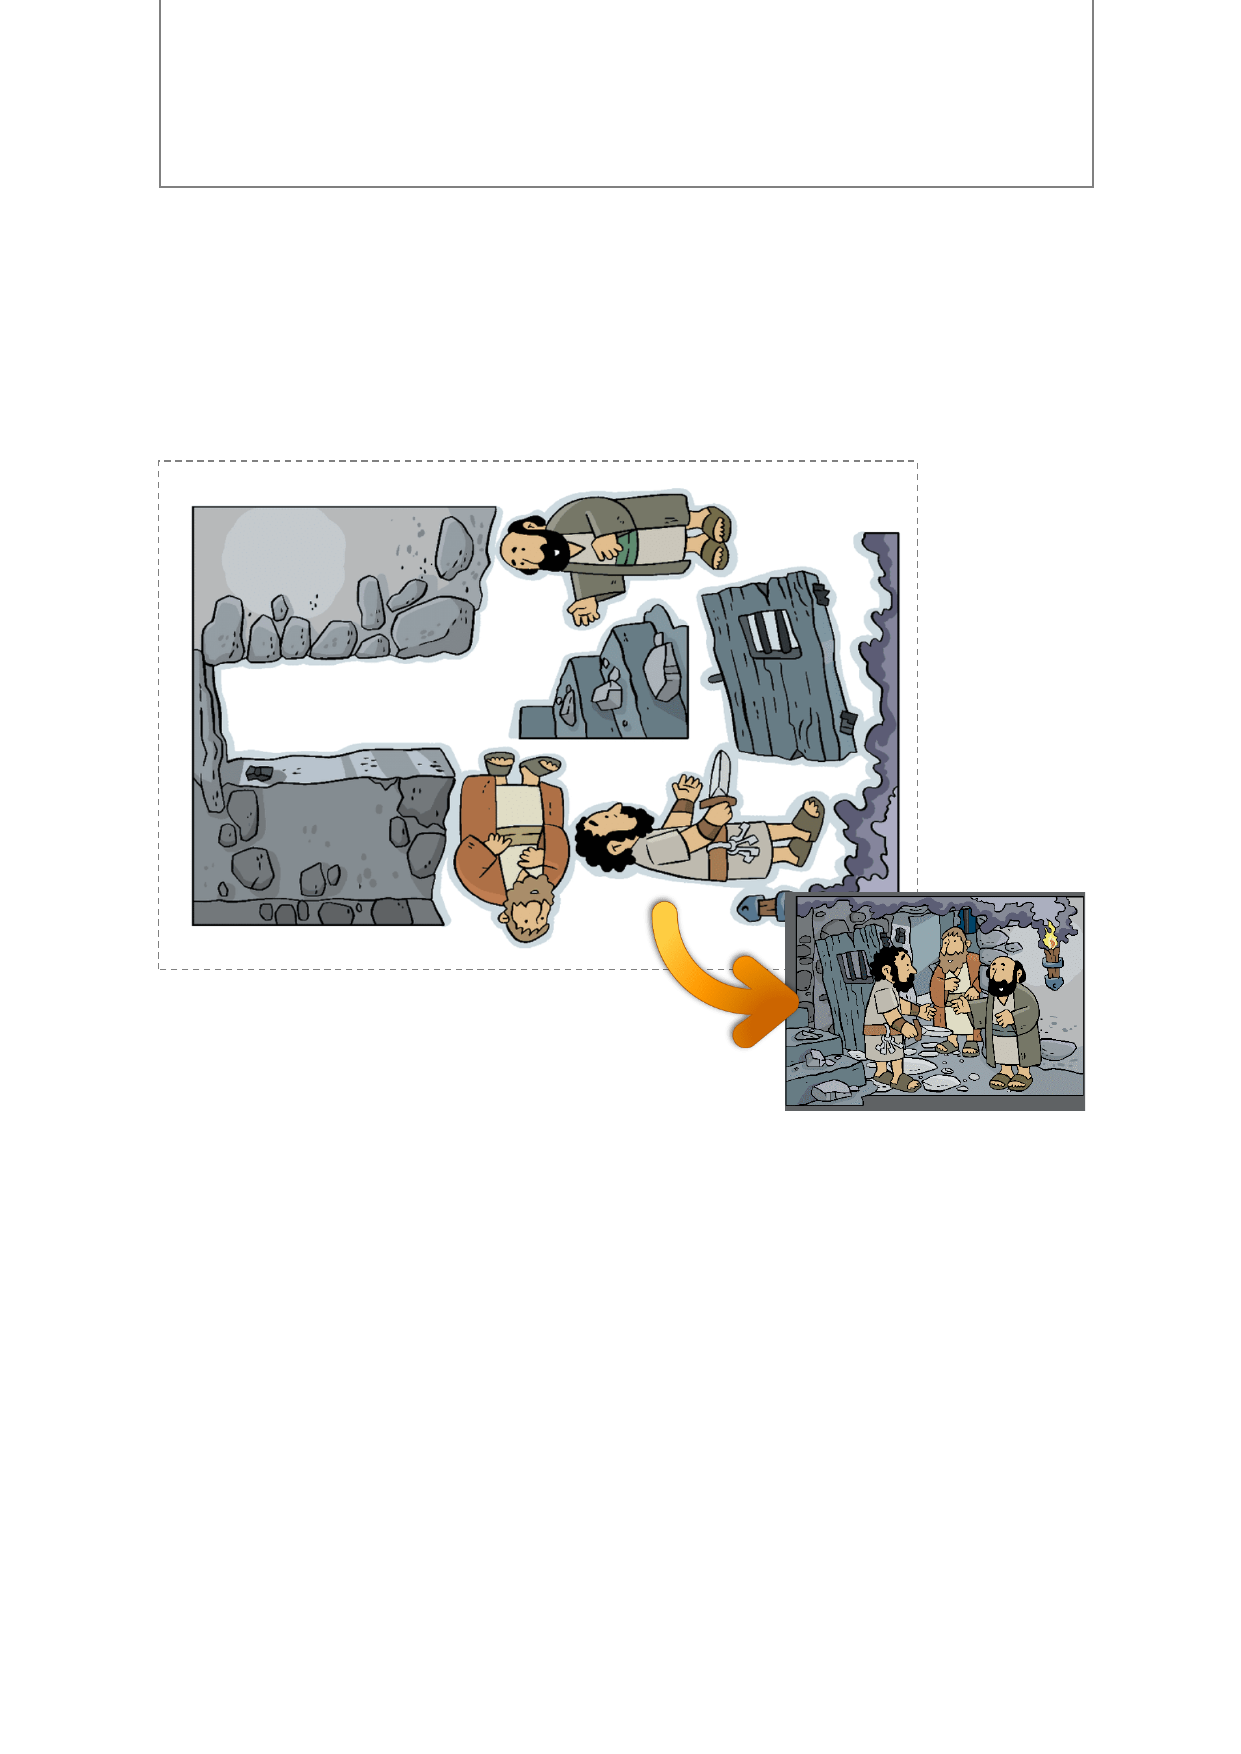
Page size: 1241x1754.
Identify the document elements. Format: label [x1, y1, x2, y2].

picture [161, 462, 1086, 1111]
